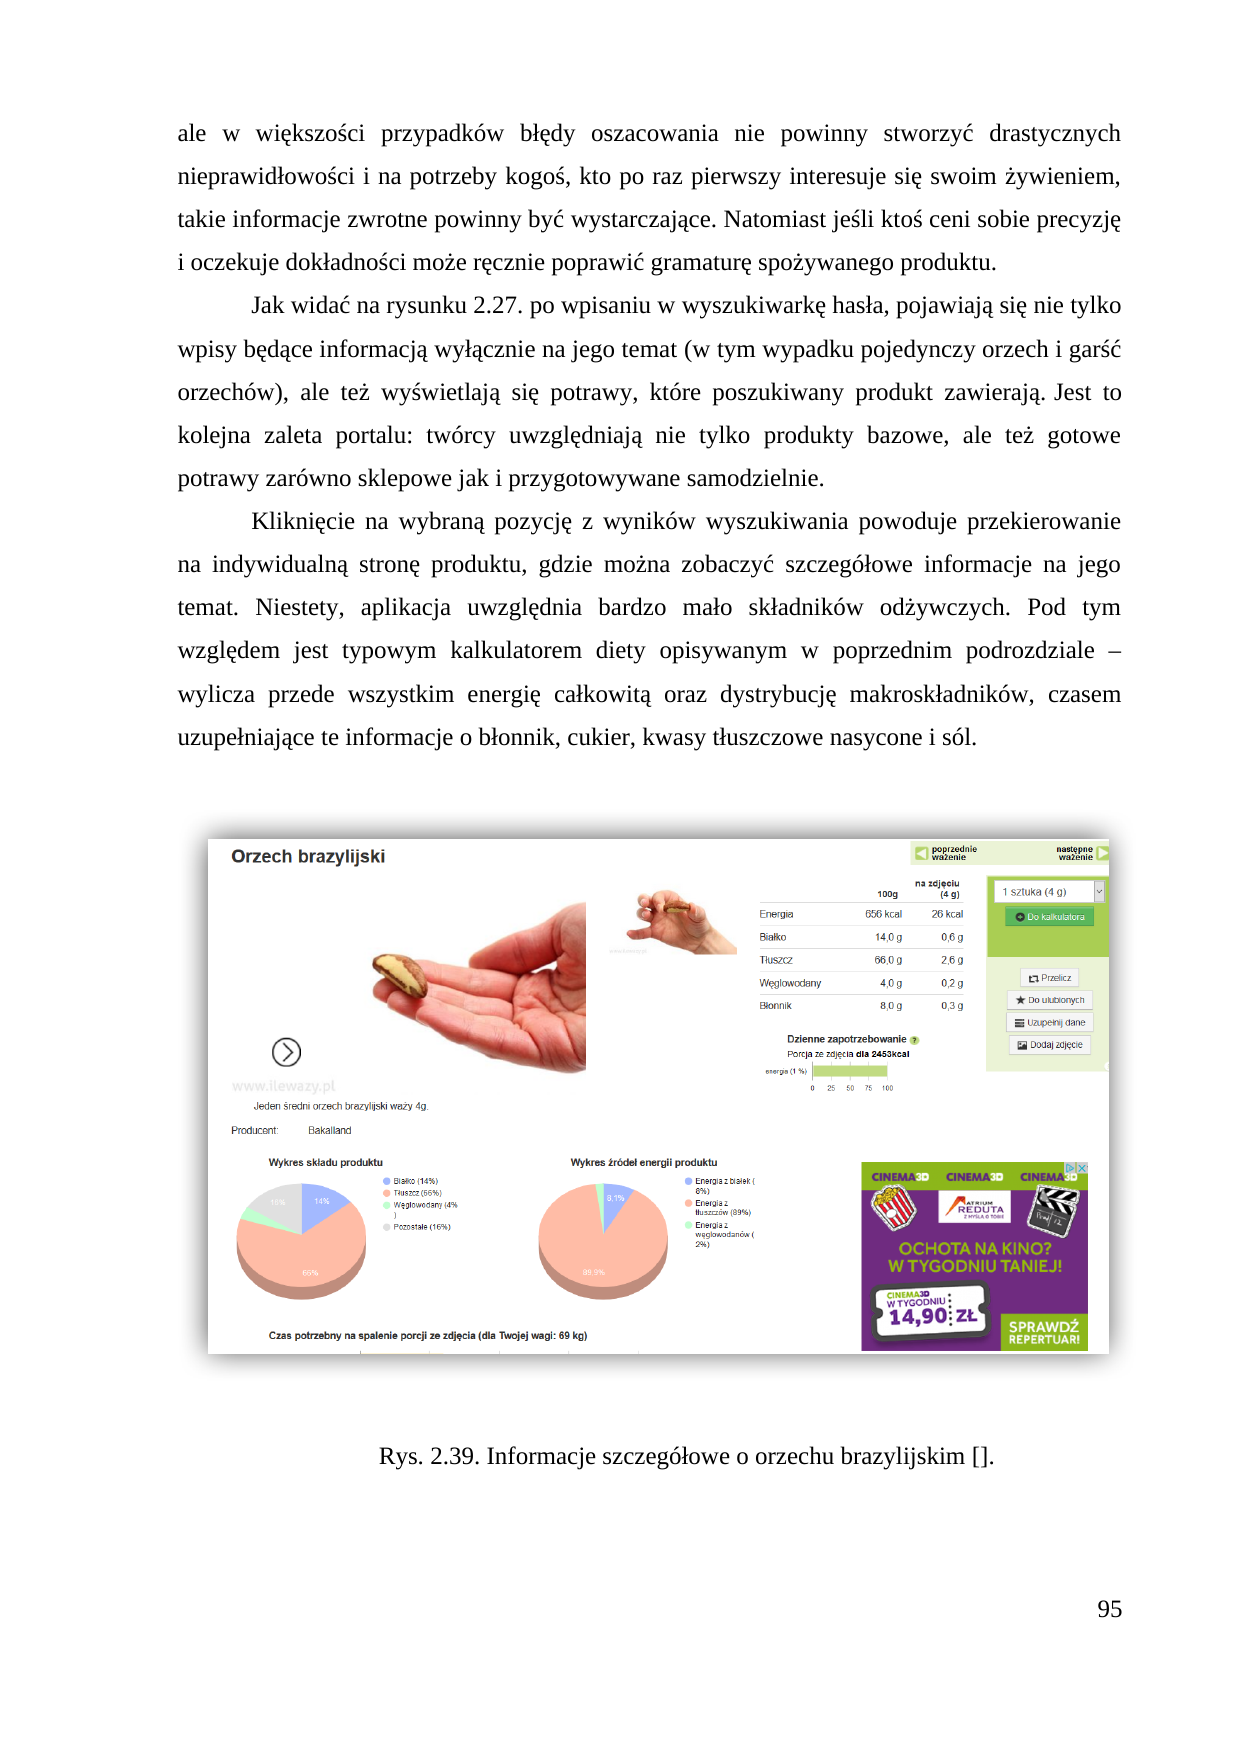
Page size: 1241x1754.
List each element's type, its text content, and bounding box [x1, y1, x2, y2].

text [177, 118, 1122, 276]
text Rys. 2.39. Informacje szczegółowe o orzechu brazylijskim []. [177, 1441, 1122, 1469]
text Jak widać na rysunku 2.27. po wpisaniu w wyszukiwarkę hasła, pojawiają się nie tylko wpisy będące informacją wyłącznie na jego temat (w tym wypadku pojedynczy orzech i garść orzechów), ale też wyświetlają się potrawy, które poszukiwany produkt zawierają. Jest to kolejna zaleta portalu: twórcy uwzględniają nie tylko produkty bazowe, ale też gotowe potrawy zarówno sklepowe jak i przygotowywane samodzielnie. [177, 291, 1122, 492]
picture [208, 839, 1109, 1354]
text Kliknięcie na wybraną pozycję z wyników wyszukiwania powoduje przekierowanie na indywidualną stronę produktu, gdzie można zobaczyć szczegółowe informacje na jego temat. Niestety, aplikacja uwzględnia bardzo mało składników odżywczych. Pod tym względem jest typowym kalkulatorem diety opisywanym w poprzednim podrozdziale – wylicza przede wszystkim energię całkowitą oraz dystrybucję makroskładników, czasem uzupełniające te informacje o błonnik, cukier, kwasy tłuszczowe nasycone i sól. [177, 506, 1122, 751]
